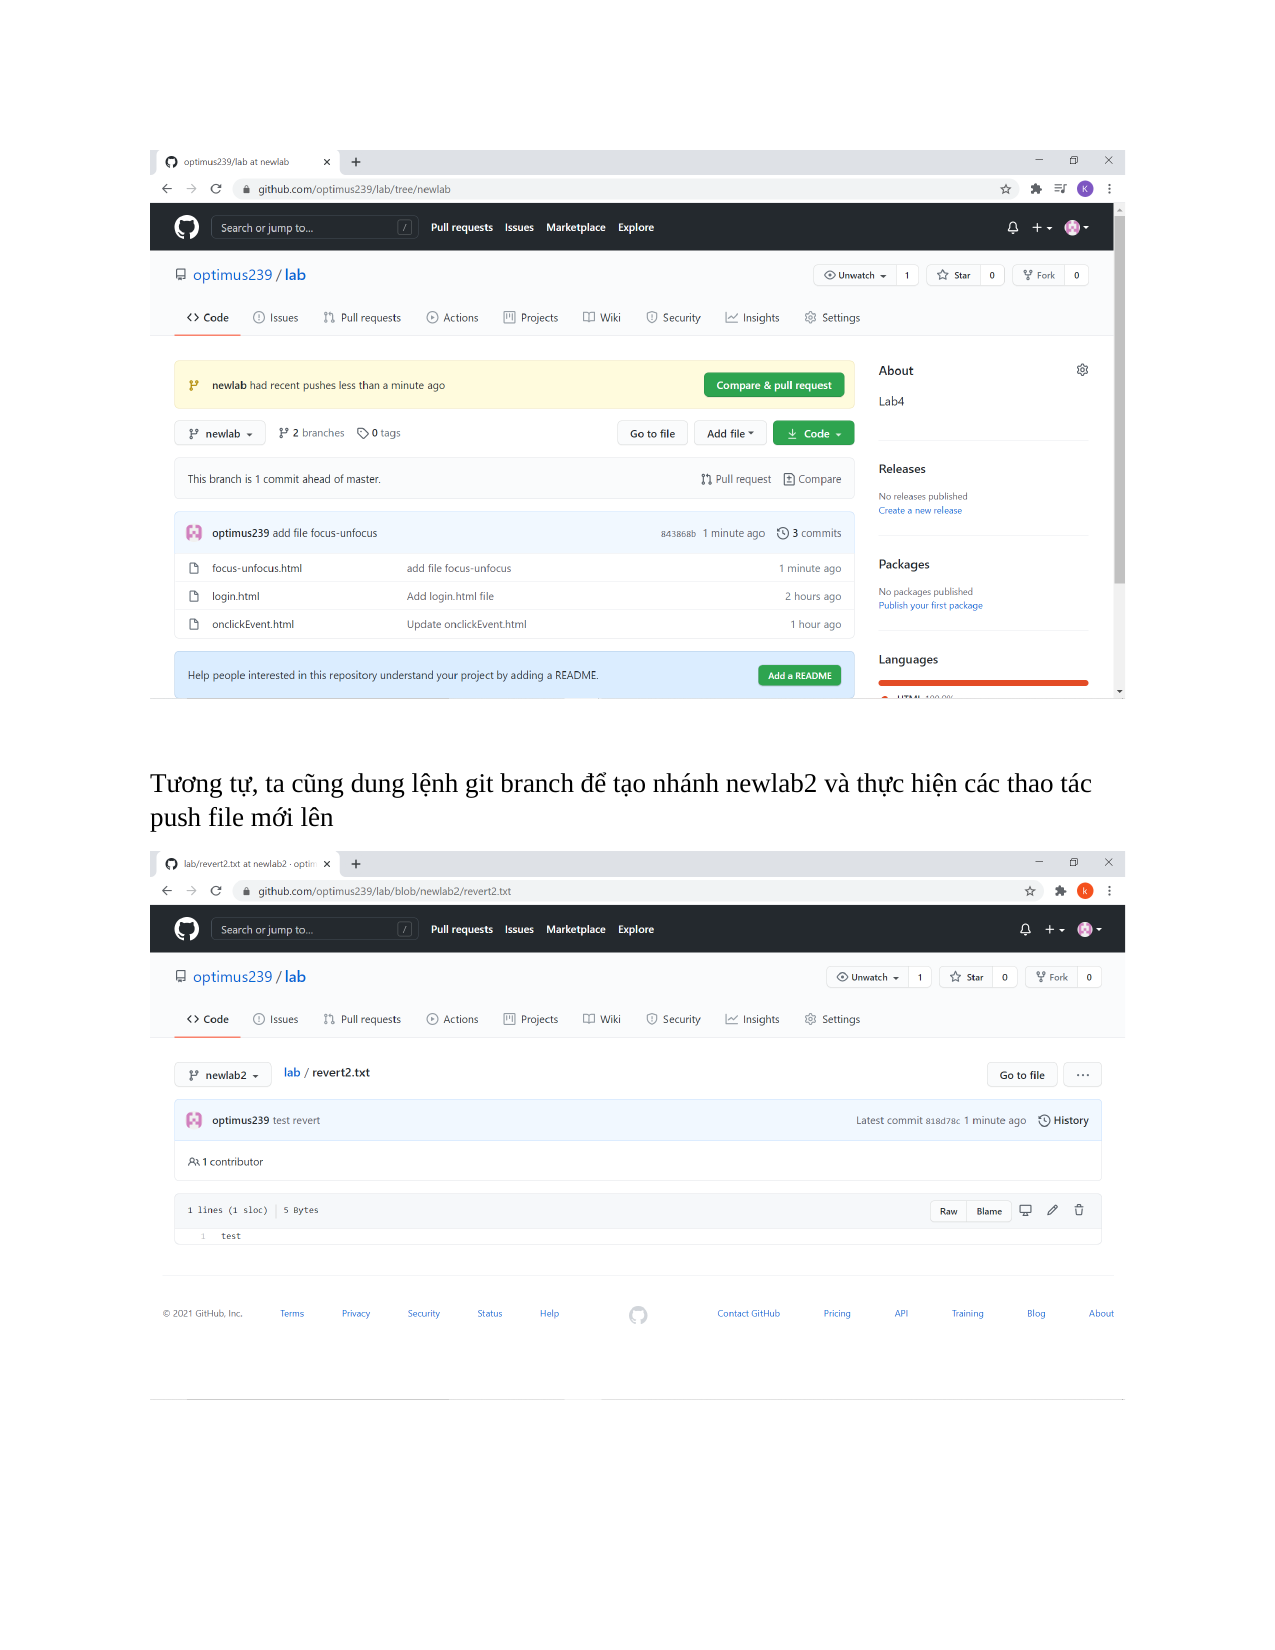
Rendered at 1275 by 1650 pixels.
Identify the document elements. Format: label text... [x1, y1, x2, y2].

picture [150, 150, 1125, 699]
text Tương tự, ta cũng dung lệnh git branch để tạo nhánh newlab2 và thực hiện các thao tác push file mới lên [150, 767, 1125, 832]
picture [150, 851, 1125, 1400]
